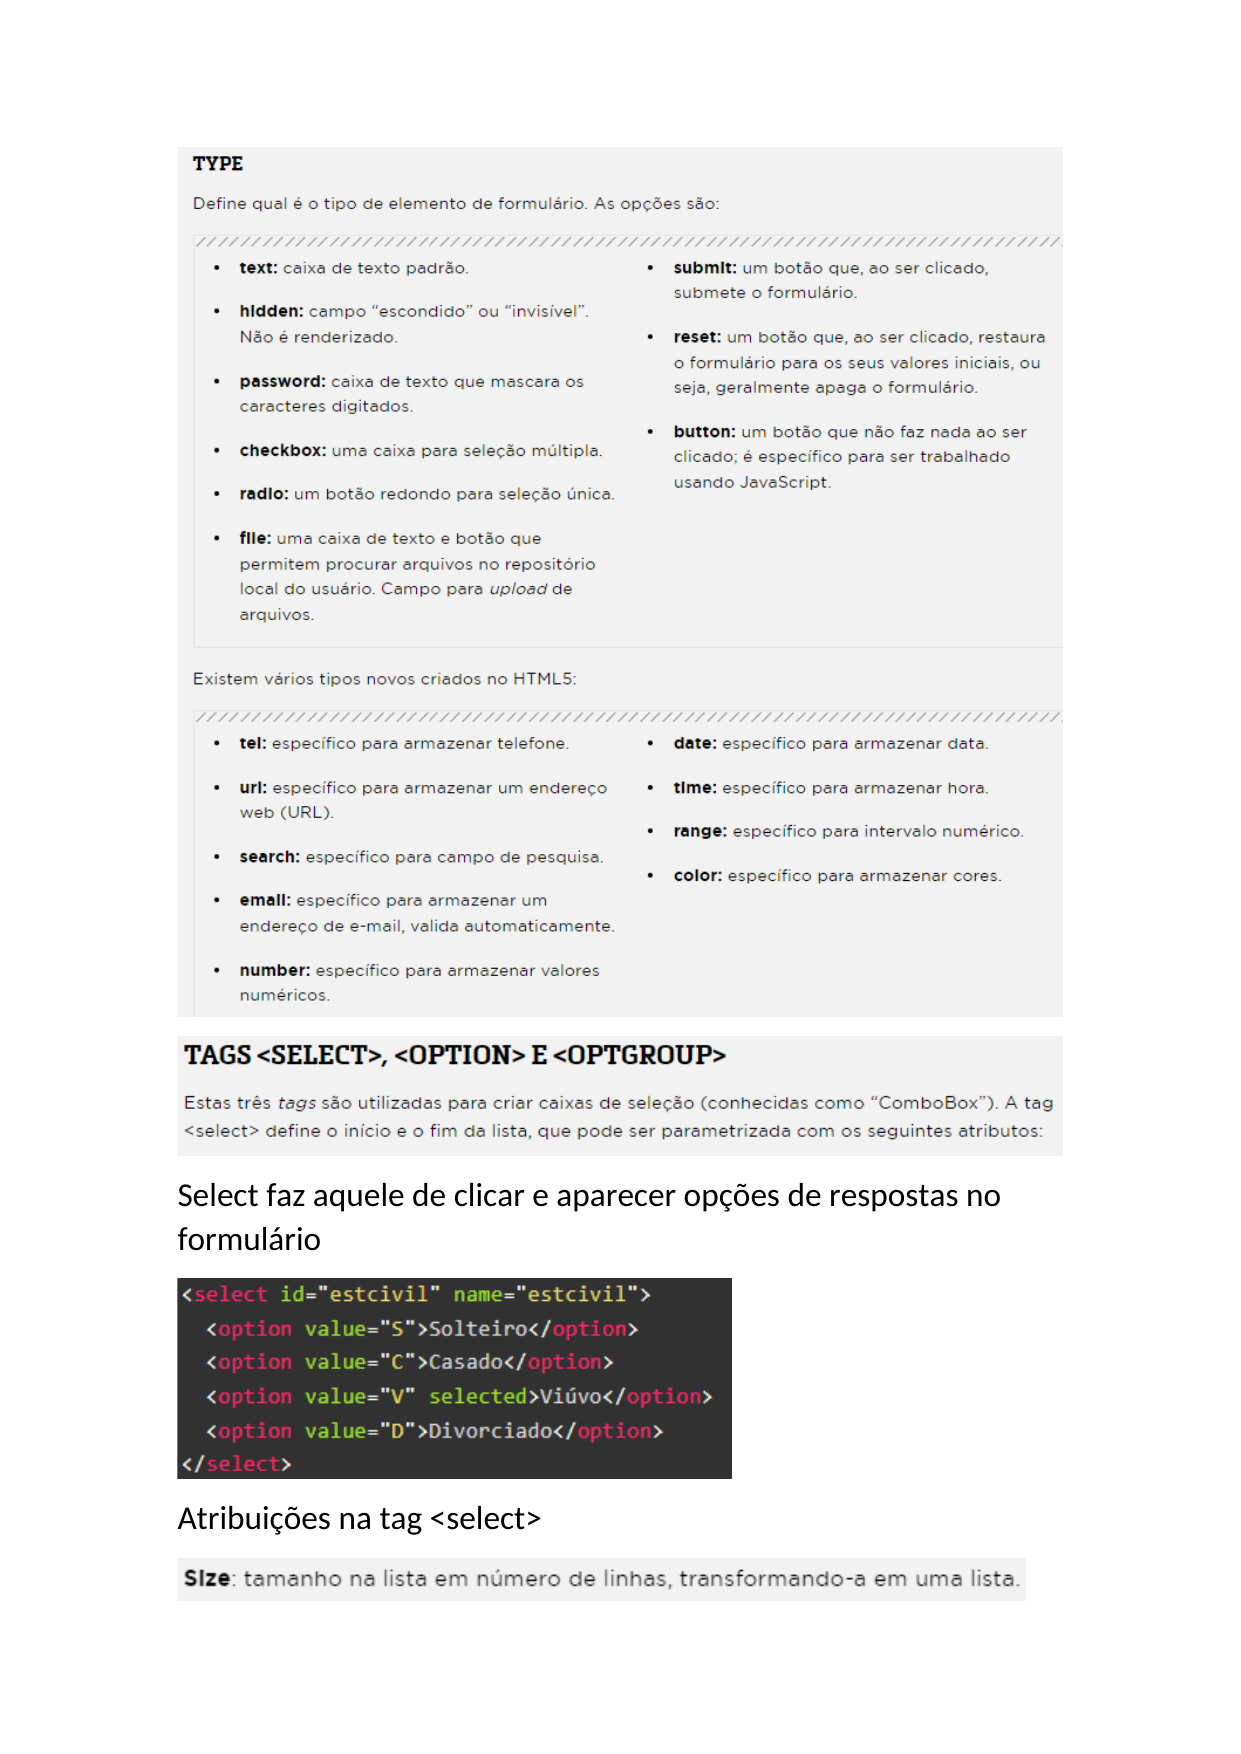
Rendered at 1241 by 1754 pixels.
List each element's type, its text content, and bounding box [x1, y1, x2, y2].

picture [177, 1278, 732, 1479]
text Select faz aquele de clicar e aparecer opções de respostas no formulário [177, 1174, 1063, 1259]
picture [177, 1036, 1063, 1156]
text Atribuições na tag <select> [177, 1497, 1063, 1538]
picture [177, 1558, 1026, 1601]
picture [177, 147, 1063, 1017]
